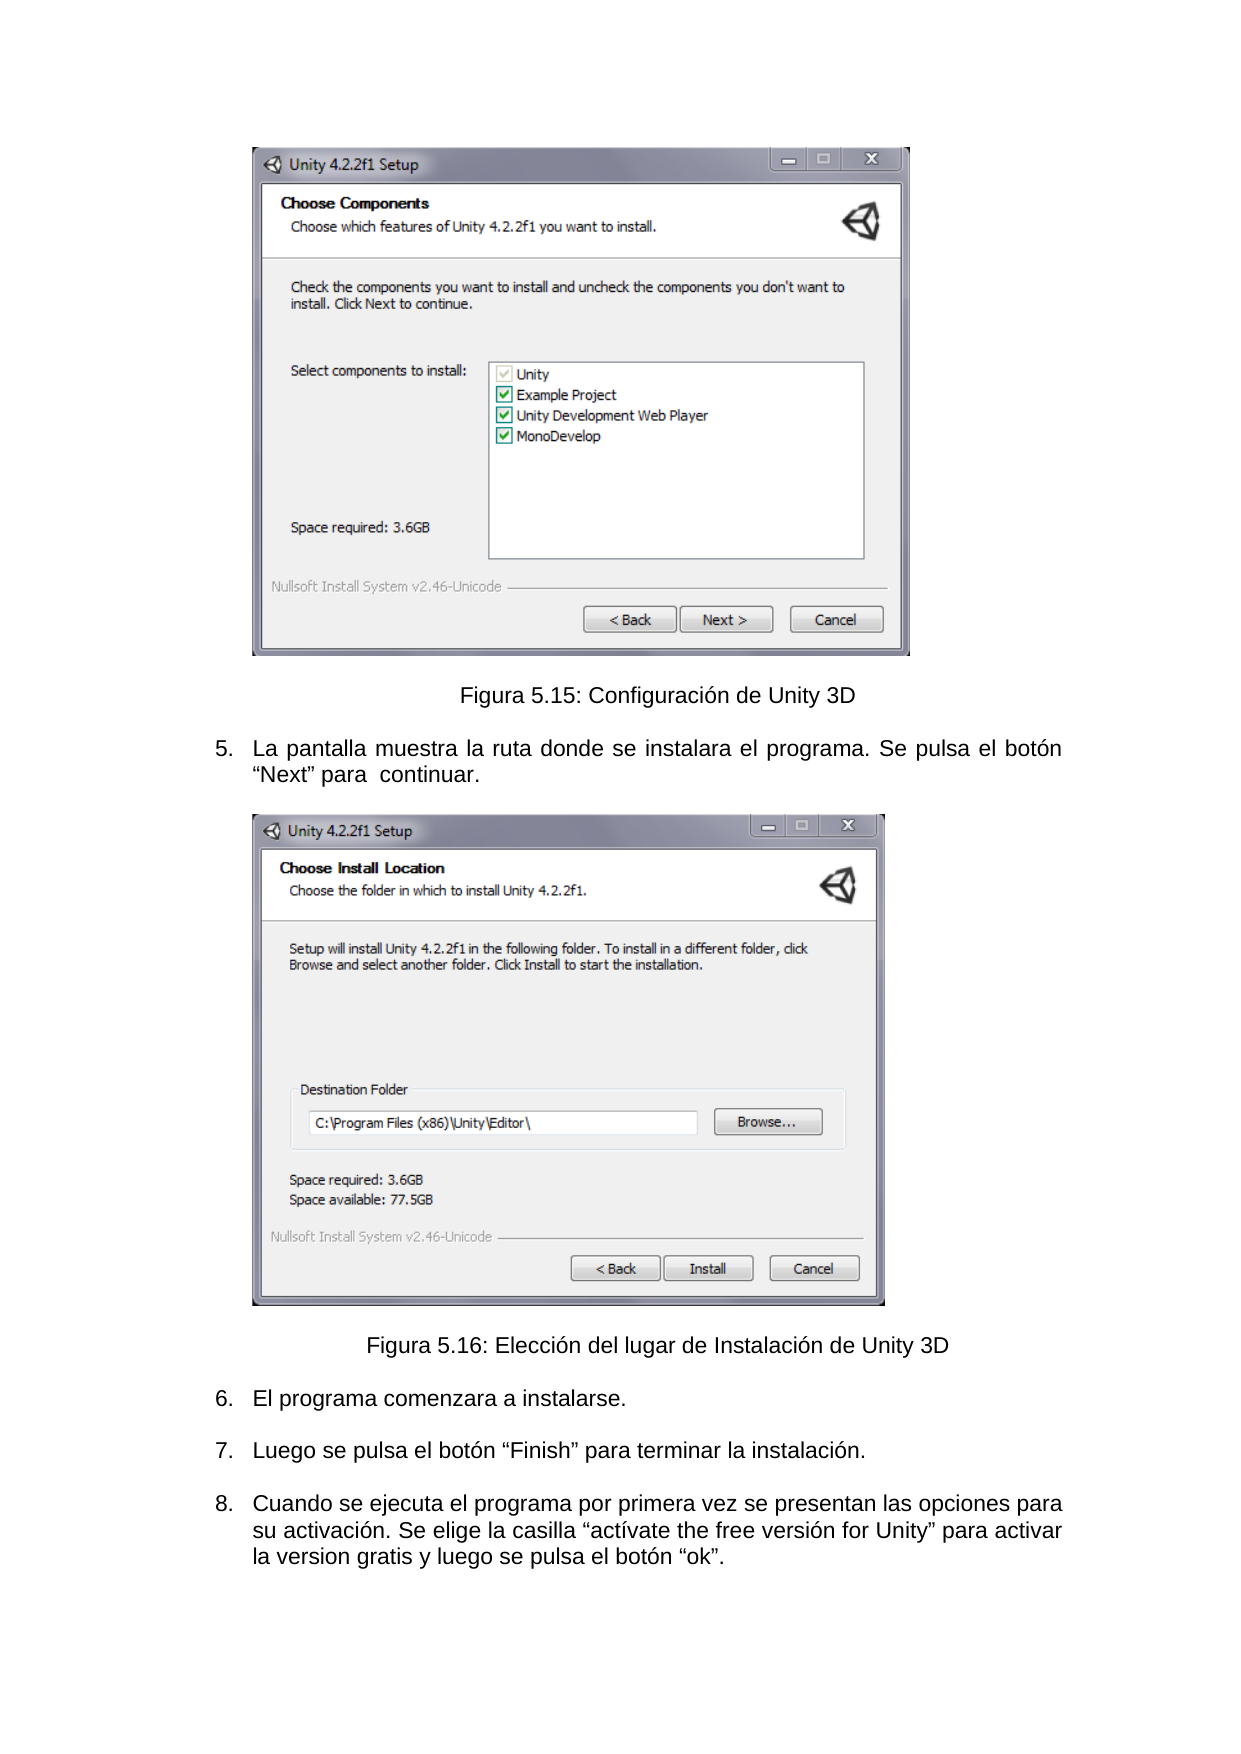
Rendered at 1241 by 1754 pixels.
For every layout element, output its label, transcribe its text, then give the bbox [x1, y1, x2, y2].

list El programa comenzara a instalarse. [215, 1385, 1063, 1411]
list La pantalla muestra la ruta donde se instalara el programa. Se pulsa el botón “Next” para continuar. [215, 735, 1063, 788]
list Luego se pulsa el botón “Finish” para terminar la instalación. [215, 1437, 1063, 1464]
text Figura 5.15: Configuración de Unity 3D [252, 682, 1063, 709]
picture [252, 814, 885, 1306]
list Cuando se ejecuta el programa por primera vez se presentan las opciones para su activación. Se elige la casilla “actívate the free versión for Unity” para activar la version gratis y luego se pulsa el botón “ok”. [215, 1490, 1063, 1569]
text Figura 5.16: Elección del lugar de Instalación de Unity 3D [252, 1332, 1063, 1358]
picture [252, 147, 910, 656]
